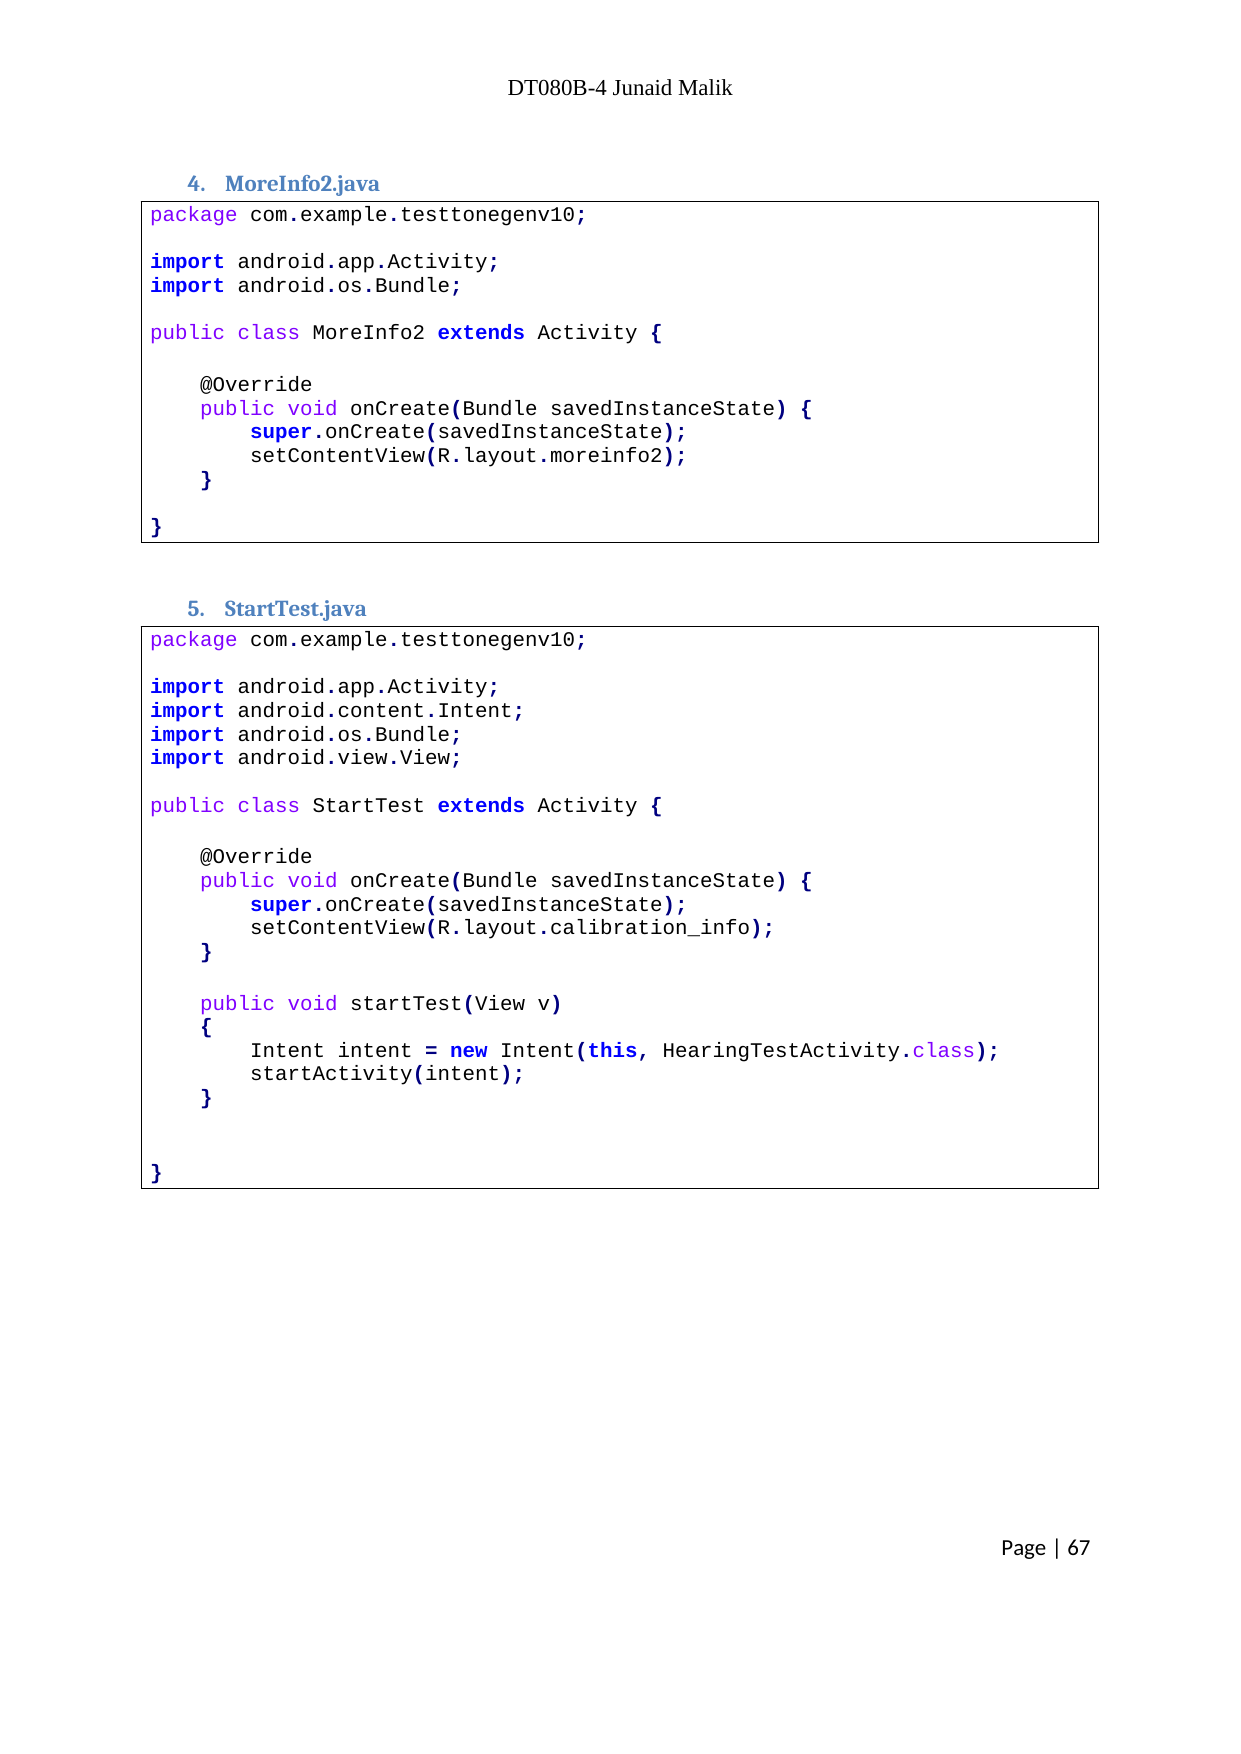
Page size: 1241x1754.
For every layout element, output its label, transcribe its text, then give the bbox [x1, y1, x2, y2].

text { [150, 1016, 1090, 1040]
text package com.example.testtonegenv10; [142, 627, 1098, 653]
text startActivity(intent); [150, 1063, 1090, 1087]
text } [150, 941, 1090, 964]
text import android.view.View; [150, 747, 1090, 771]
text } [142, 1159, 1098, 1188]
text } [150, 469, 1090, 492]
text public class StartTest extends Activity { [150, 794, 1090, 818]
text } [142, 513, 1098, 542]
text import android.os.Bundle; [150, 275, 1090, 299]
text setContentView(R.layout.moreinfo2); [150, 445, 1090, 469]
text @Override [150, 846, 1090, 870]
text package com.example.testtonegenv10; [142, 202, 1098, 228]
text import android.os.Bundle; [150, 724, 1090, 747]
text super.onCreate(savedInstanceState); [150, 421, 1090, 445]
subtitle StartTest.java [187, 596, 1090, 622]
text import android.app.Activity; [150, 676, 1090, 700]
text public class MoreInfo2 extends Activity { [150, 322, 1090, 346]
subtitle MoreInfo2.java [187, 171, 1090, 197]
text super.onCreate(savedInstanceState); [150, 893, 1090, 917]
text setContentView(R.layout.calibration_info); [150, 917, 1090, 941]
text import android.app.Activity; [150, 251, 1090, 275]
text @Override [150, 374, 1090, 398]
text public void startTest(View v) [150, 992, 1090, 1016]
text import android.content.Intent; [150, 700, 1090, 724]
text public void onCreate(Bundle savedInstanceState) { [150, 870, 1090, 893]
text Intent intent = new Intent(this, HearingTestActivity.class); [150, 1040, 1090, 1063]
text } [150, 1087, 1090, 1111]
text public void onCreate(Bundle savedInstanceState) { [150, 398, 1090, 421]
